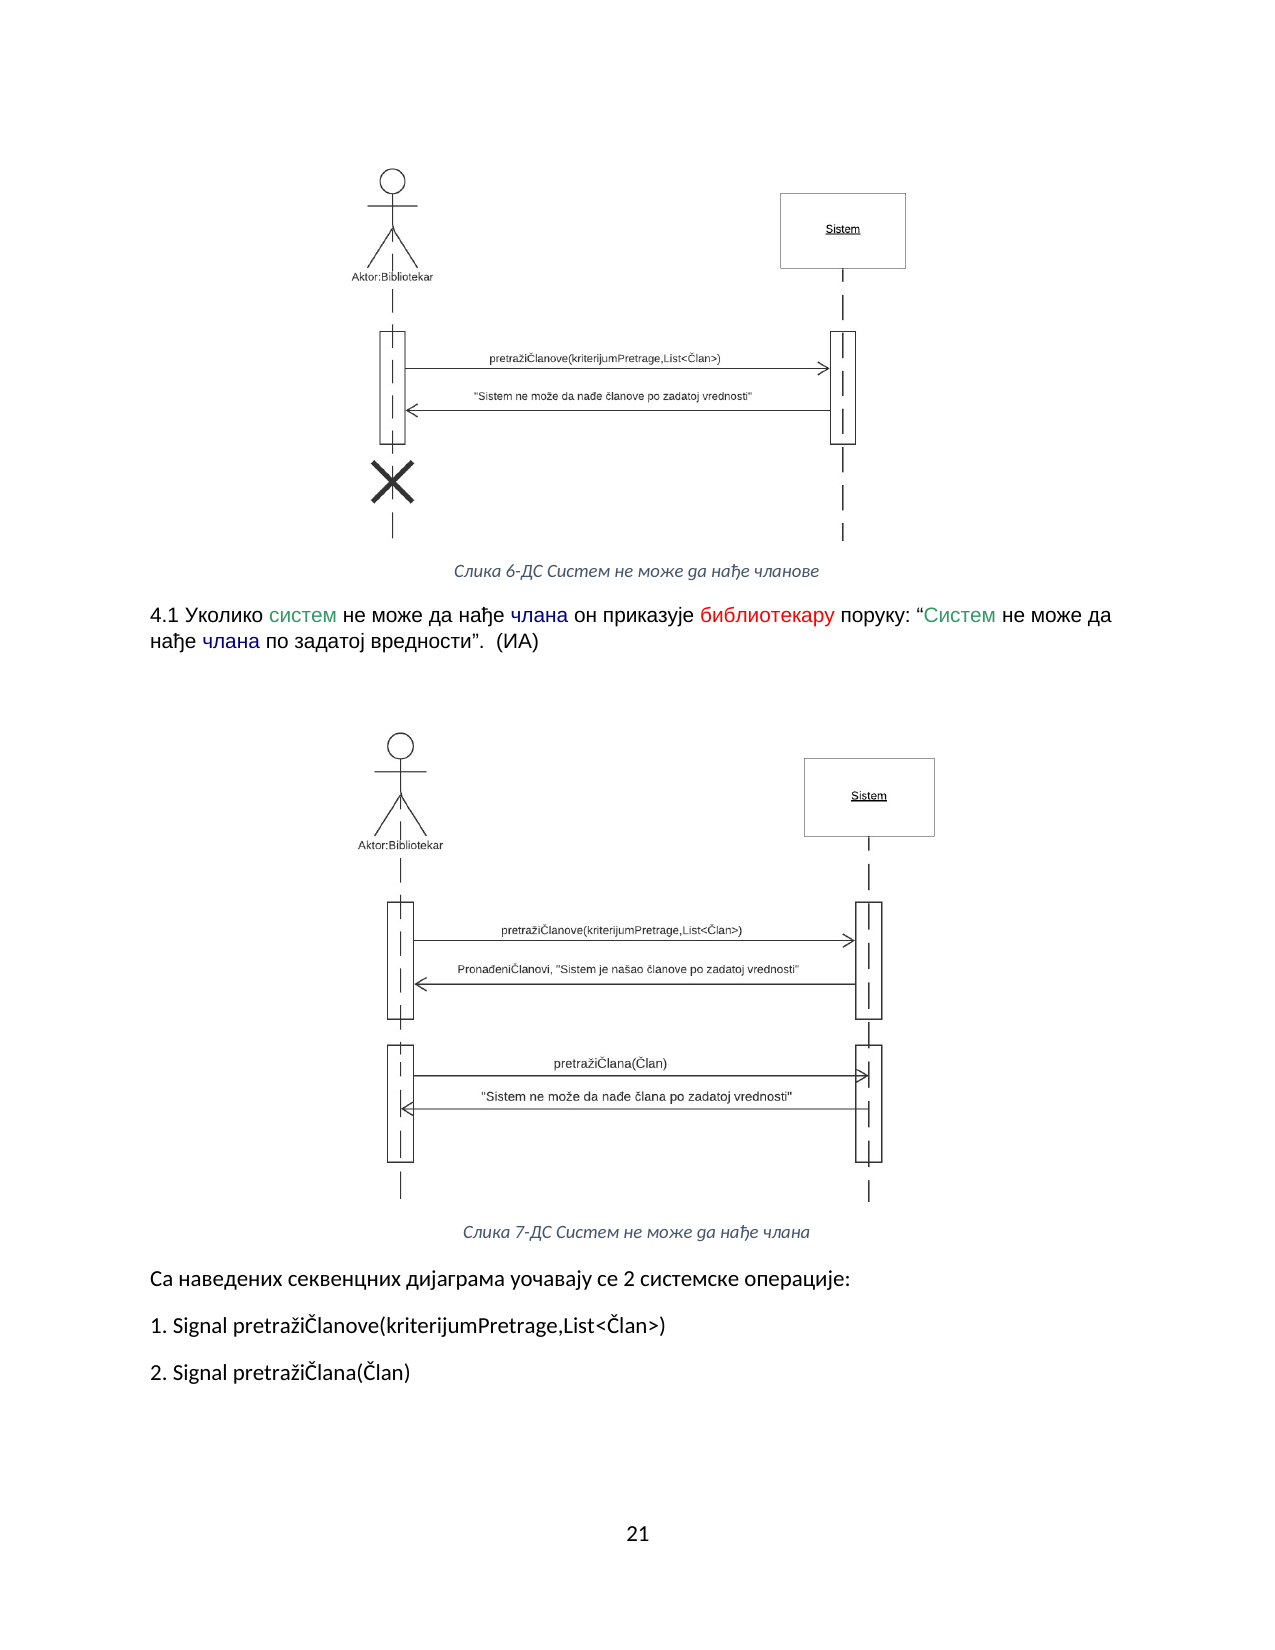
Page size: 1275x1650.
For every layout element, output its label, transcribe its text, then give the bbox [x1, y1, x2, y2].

picture [338, 150, 937, 541]
picture [320, 718, 955, 1202]
text 1. Signal pretražiČlanove(kriterijumPretrage,List<Član>) [150, 1311, 1125, 1339]
text 4.1 Уколико систем не може да нађе члана он приказује библиотекару поруку: “Систем не може да нађе члана по задатој вредности”. (ИА) [150, 603, 1125, 653]
text Са наведених секвенцних дијаграма уочавају се 2 системске операције: [150, 1264, 1125, 1292]
text Слика 7-ДС Систем не може да нађе члана [150, 1220, 1125, 1243]
text 2. Signal pretražiČlana(Član) [150, 1358, 1125, 1386]
text Слика 6-ДС Систем не може да нађе чланове [150, 559, 1125, 582]
